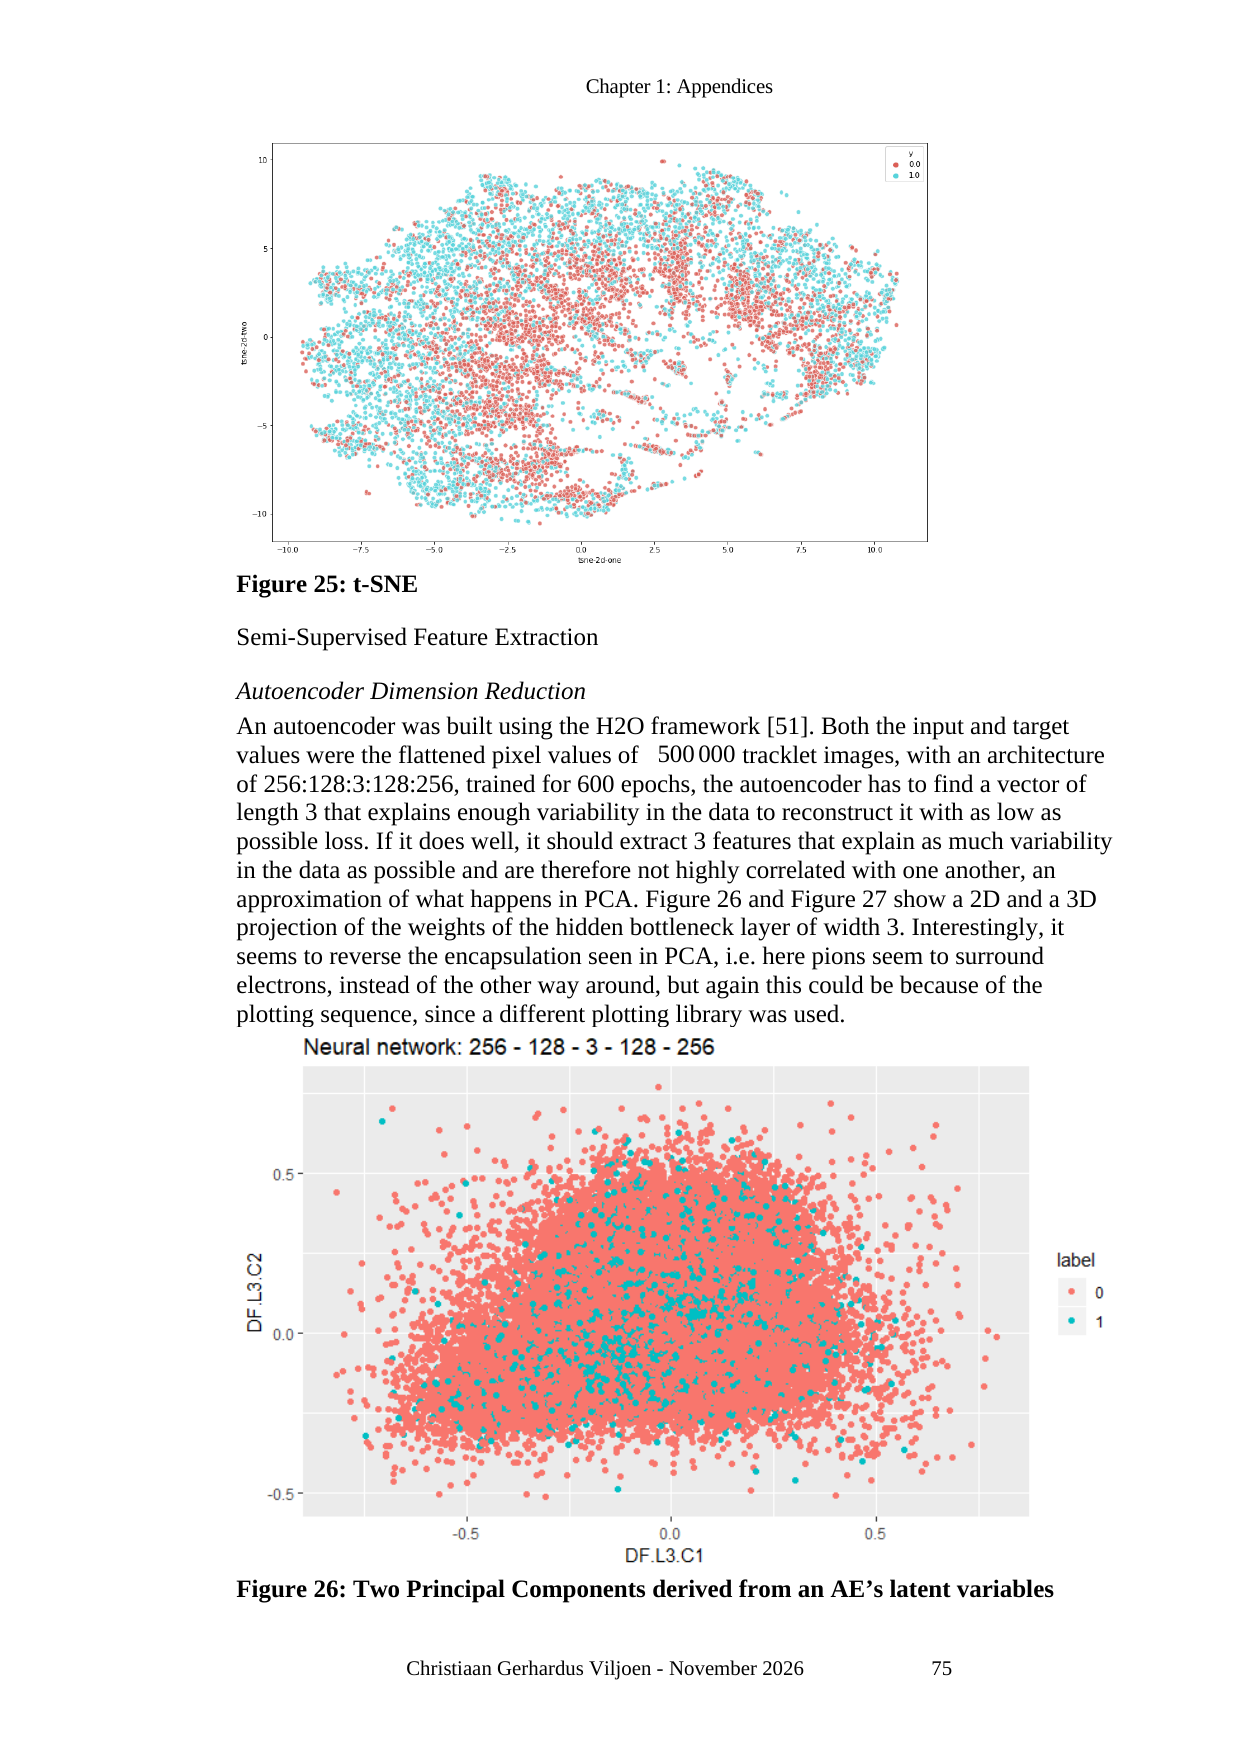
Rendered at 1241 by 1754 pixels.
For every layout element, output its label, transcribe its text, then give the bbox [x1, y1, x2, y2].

text Figure 25: Two Principal Components derived from an AE’s latent variables [236, 1575, 1122, 1603]
picture [236, 135, 934, 569]
subtitle Semi-Supervised Feature Extraction [236, 622, 1122, 651]
text Figure 24: t-SNE [236, 569, 1122, 597]
text An autoencoder was built using the H2O framework . Both the input and target values were the flattened pixel values of tracklet images, with an architecture of 256:128:3:128:256, trained for 600 epochs, the autoencoder has to find a vector of length 3 that explains enough variability in the data to reconstruct it with as low as possible loss. If it does well, it should extract 3 features that explain as much variability in the data as possible and are therefore not highly correlated with one another, an approximation of what happens in PCA. Figure 25 and Figure 26 show a 2D and a 3D projection of the weights of the hidden bottleneck layer of width 3. Interestingly, it seems to reverse the encapsulation seen in PCA, i.e. here pions seem to surround electrons, instead of the other way around, but again this could be because of the plotting sequence, since a different plotting library was used. [236, 711, 1122, 1027]
subtitle Autoencoder Dimension Reduction [236, 676, 1122, 705]
picture [236, 1027, 1123, 1575]
